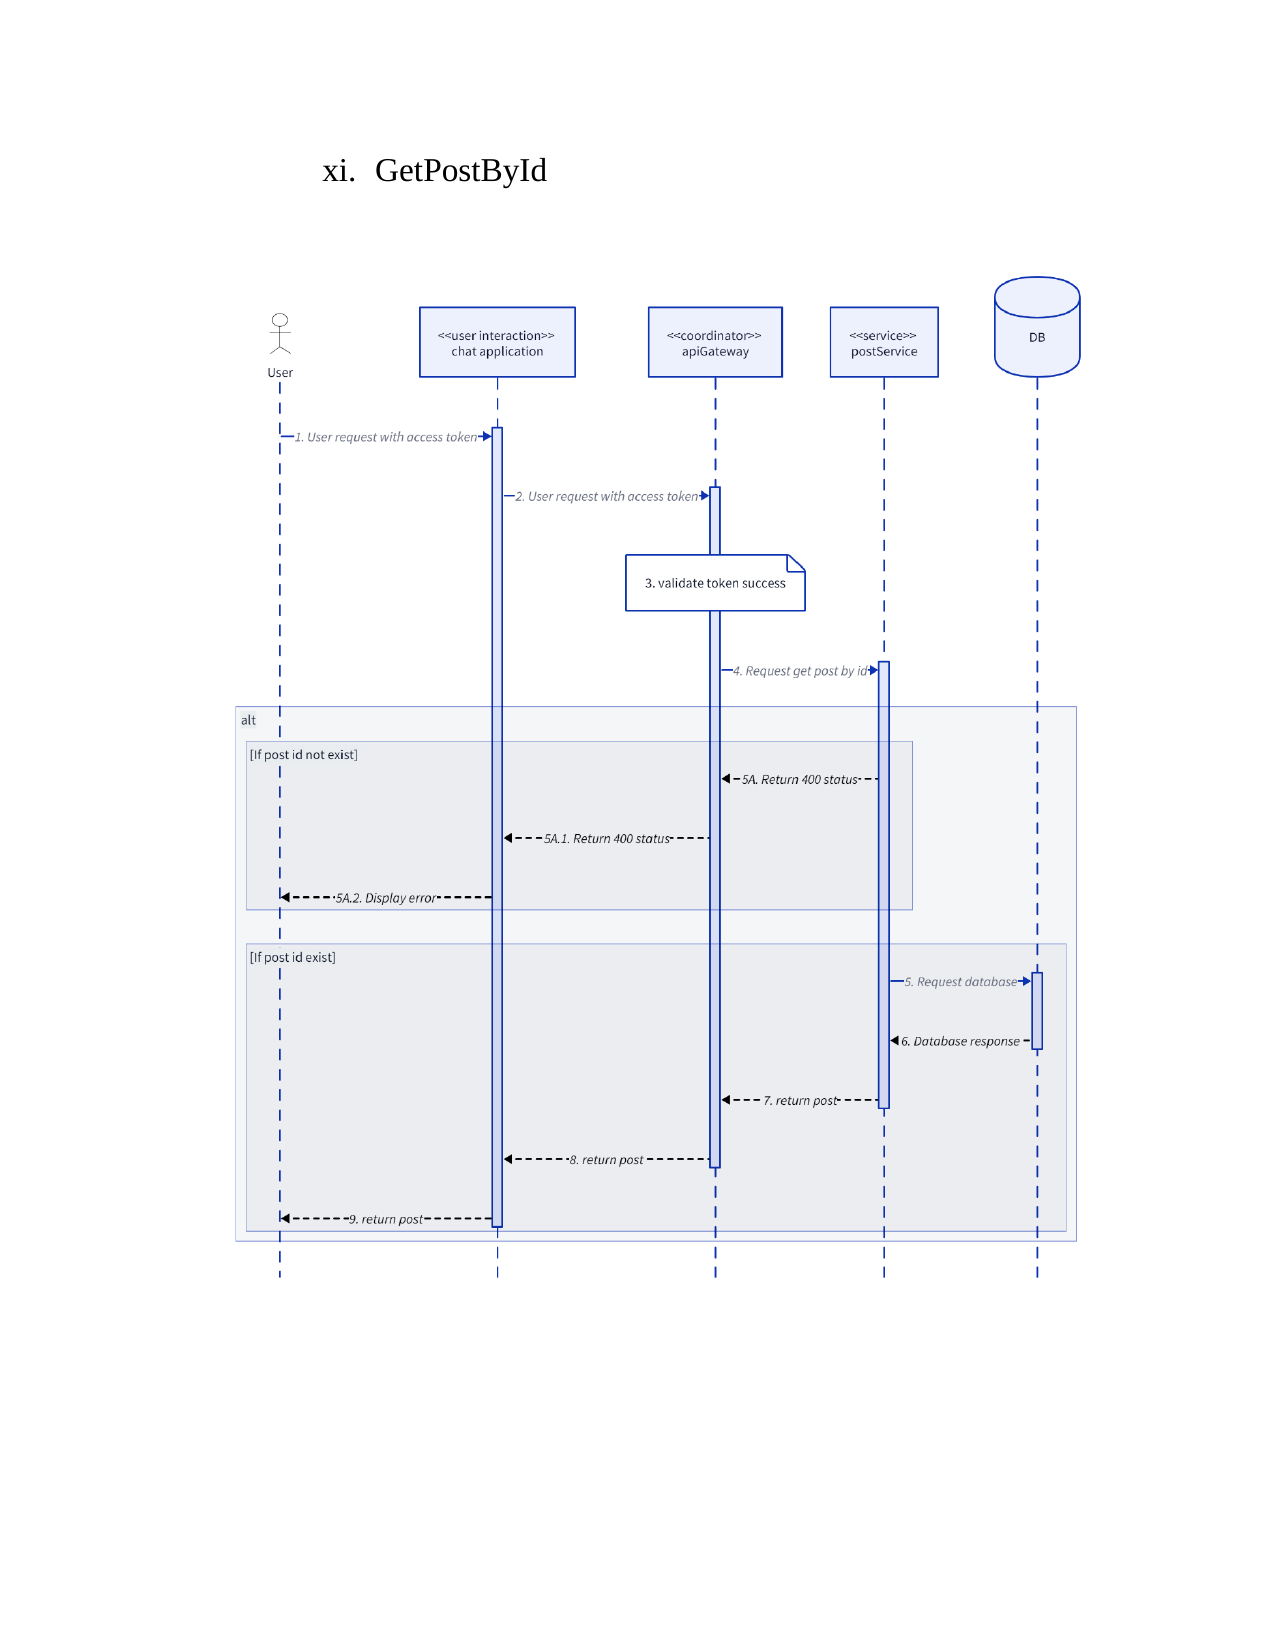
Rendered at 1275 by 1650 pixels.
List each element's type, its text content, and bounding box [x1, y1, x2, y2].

picture [150, 191, 1165, 1363]
subtitle GetPostById [356, 150, 1125, 188]
